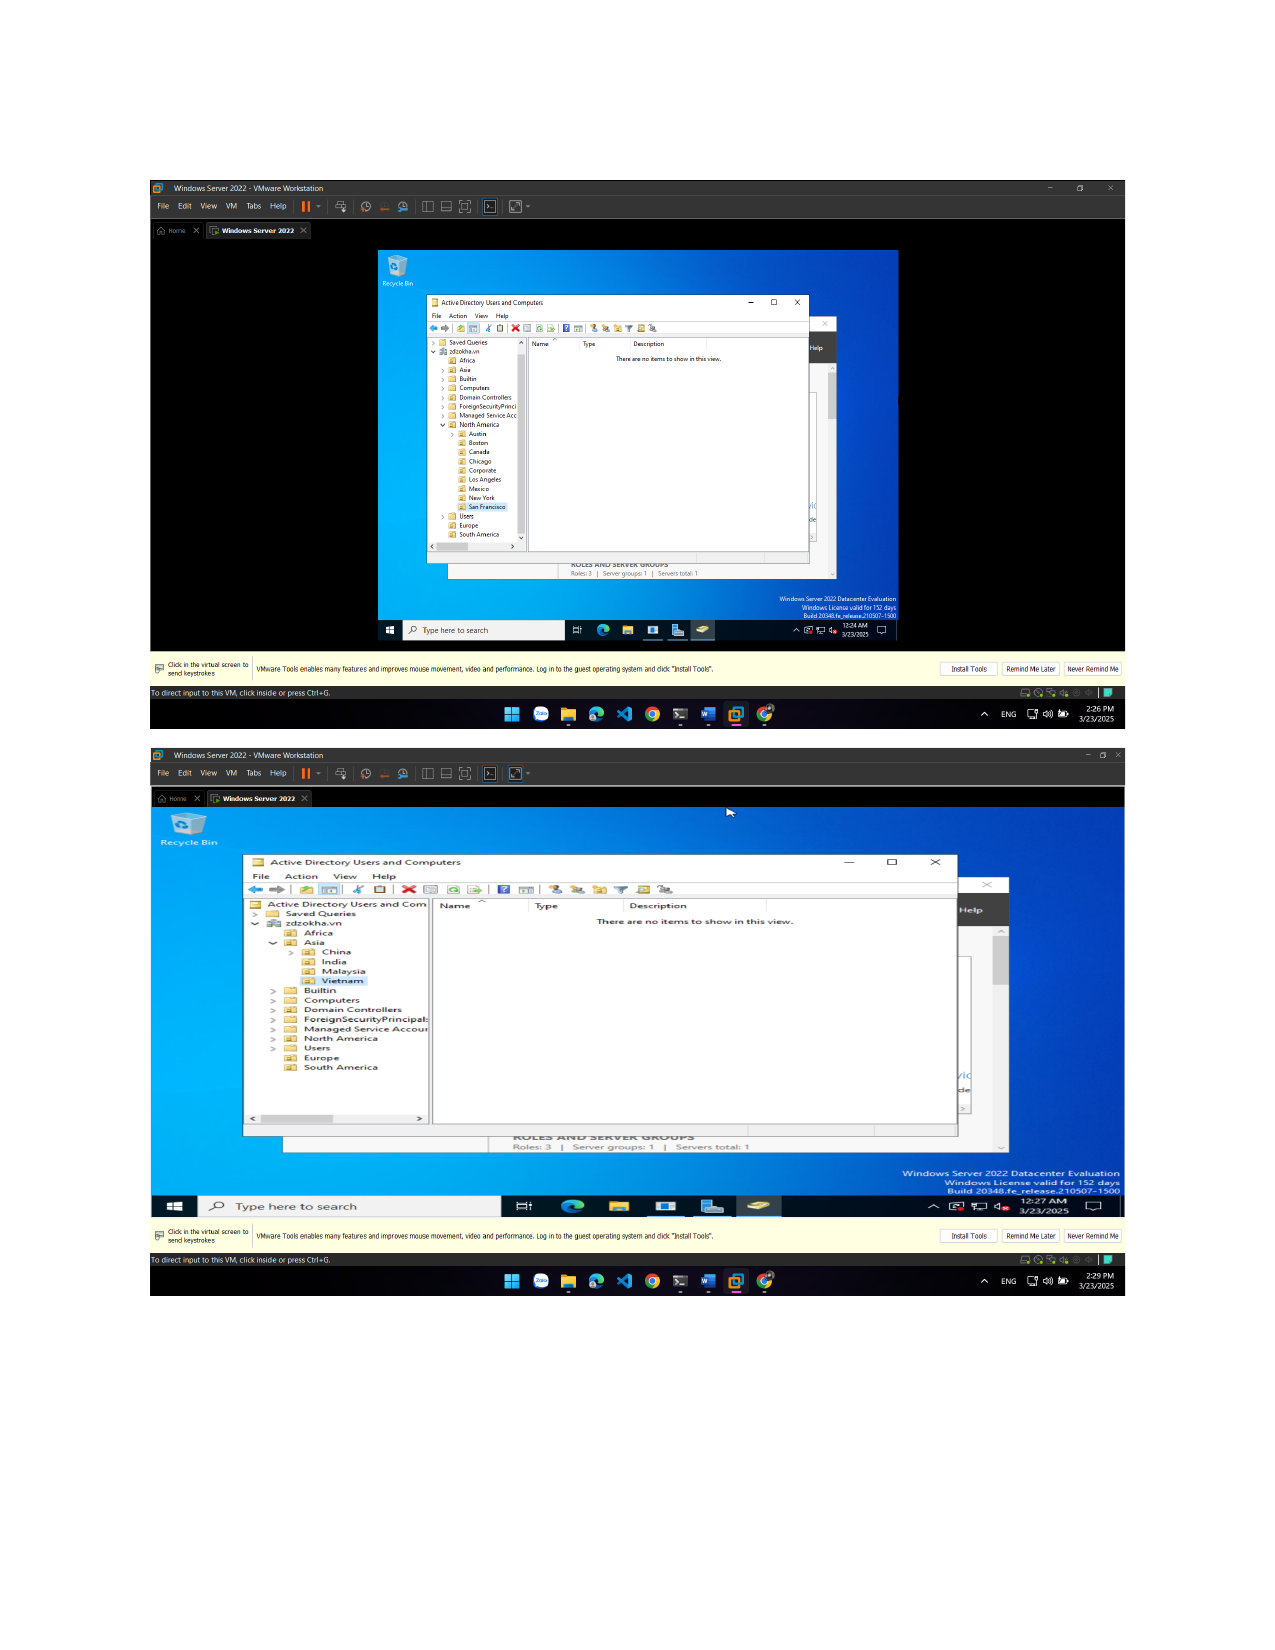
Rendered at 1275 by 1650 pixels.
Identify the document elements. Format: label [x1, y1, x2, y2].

picture [150, 180, 1125, 729]
picture [150, 747, 1125, 1296]
